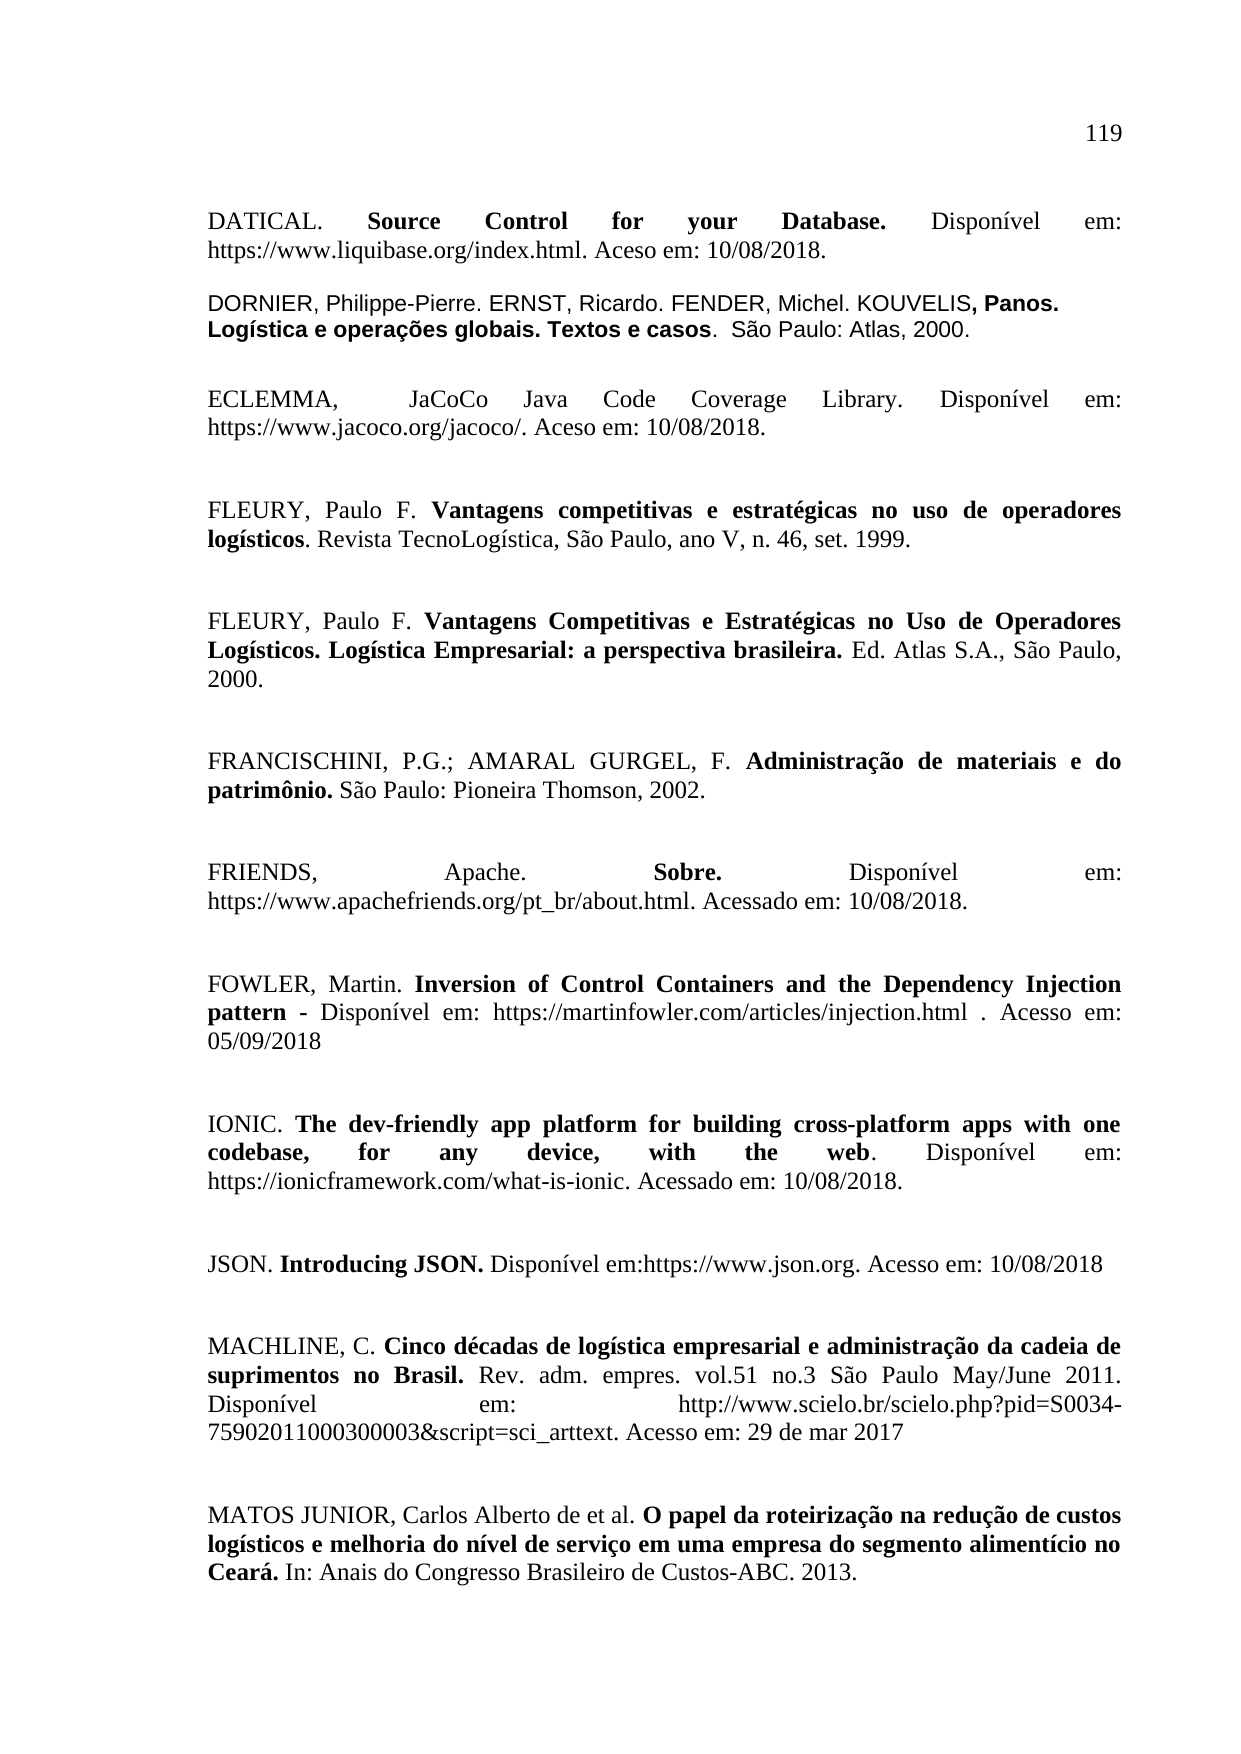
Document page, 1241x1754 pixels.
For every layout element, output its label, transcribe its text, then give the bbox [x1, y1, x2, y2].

text ECLEMMA, JaCoCo Java Code Coverage Library. Disponível em: https://www.jacoco.org/jacoco/. Aceso em: 10/08/2018. [207, 384, 1122, 441]
text DATICAL. Source Control for your Database. Disponível em: https://www.liquibase.org/index.html. Aceso em: 10/08/2018. [207, 206, 1122, 263]
text DORNIER, Philippe-Pierre. ERNST, Ricardo. FENDER, Michel. KOUVELIS, Panos. [207, 290, 1122, 316]
text FLEURY, Paulo F. Vantagens competitivas e estratégicas no uso de operadores logísticos. Revista TecnoLogística, São Paulo, ano V, n. 46, set. 1999. [207, 495, 1122, 552]
text FRANCISCHINI, P.G.; AMARAL GURGEL, F. Administração de materiais e do patrimônio. São Paulo: Pioneira Thomson, 2002. [207, 746, 1122, 804]
text MACHLINE, C. Cinco décadas de logística empresarial e administração da cadeia de suprimentos no Brasil. Rev. adm. empres. vol.51 no.3 São Paulo May/June 2011. Disponível em: http://www.scielo.br/scielo.php?pid=S0034-75902011000300003&script=sci_arttext. Acesso em: 29 de mar 2017 [207, 1331, 1122, 1446]
text FRIENDS, Apache. Sobre. Disponível em: https://www.apachefriends.org/pt_br/about.html. Acessado em: 10/08/2018. [207, 857, 1122, 915]
text MATOS JUNIOR, Carlos Alberto de et al. O papel da roteirização na redução de custos logísticos e melhoria do nível de serviço em uma empresa do segmento alimentício no Ceará. In: Anais do Congresso Brasileiro de Custos-ABC. 2013. [207, 1500, 1122, 1586]
text FLEURY, Paulo F. Vantagens Competitivas e Estratégicas no Uso de Operadores Logísticos. Logística Empresarial: a perspectiva brasileira. Ed. Atlas S.A., São Paulo, 2000. [207, 606, 1122, 692]
text FOWLER, Martin. Inversion of Control Containers and the Dependency Injection pattern - Disponível em: https://martinfowler.com/articles/injection.html . Acesso em: 05/09/2018 [207, 969, 1122, 1055]
text IONIC. The dev-friendly app platform for building cross-platform apps with one codebase, for any device, with the web. Disponível em: https://ionicframework.com/what-is-ionic. Acessado em: 10/08/2018. [207, 1109, 1122, 1195]
text Logística e operações globais. Textos e casos. São Paulo: Atlas, 2000. [207, 316, 1122, 342]
text JSON. Introducing JSON. Disponível em:https://www.json.org. Acesso em: 10/08/2018 [207, 1249, 1122, 1277]
